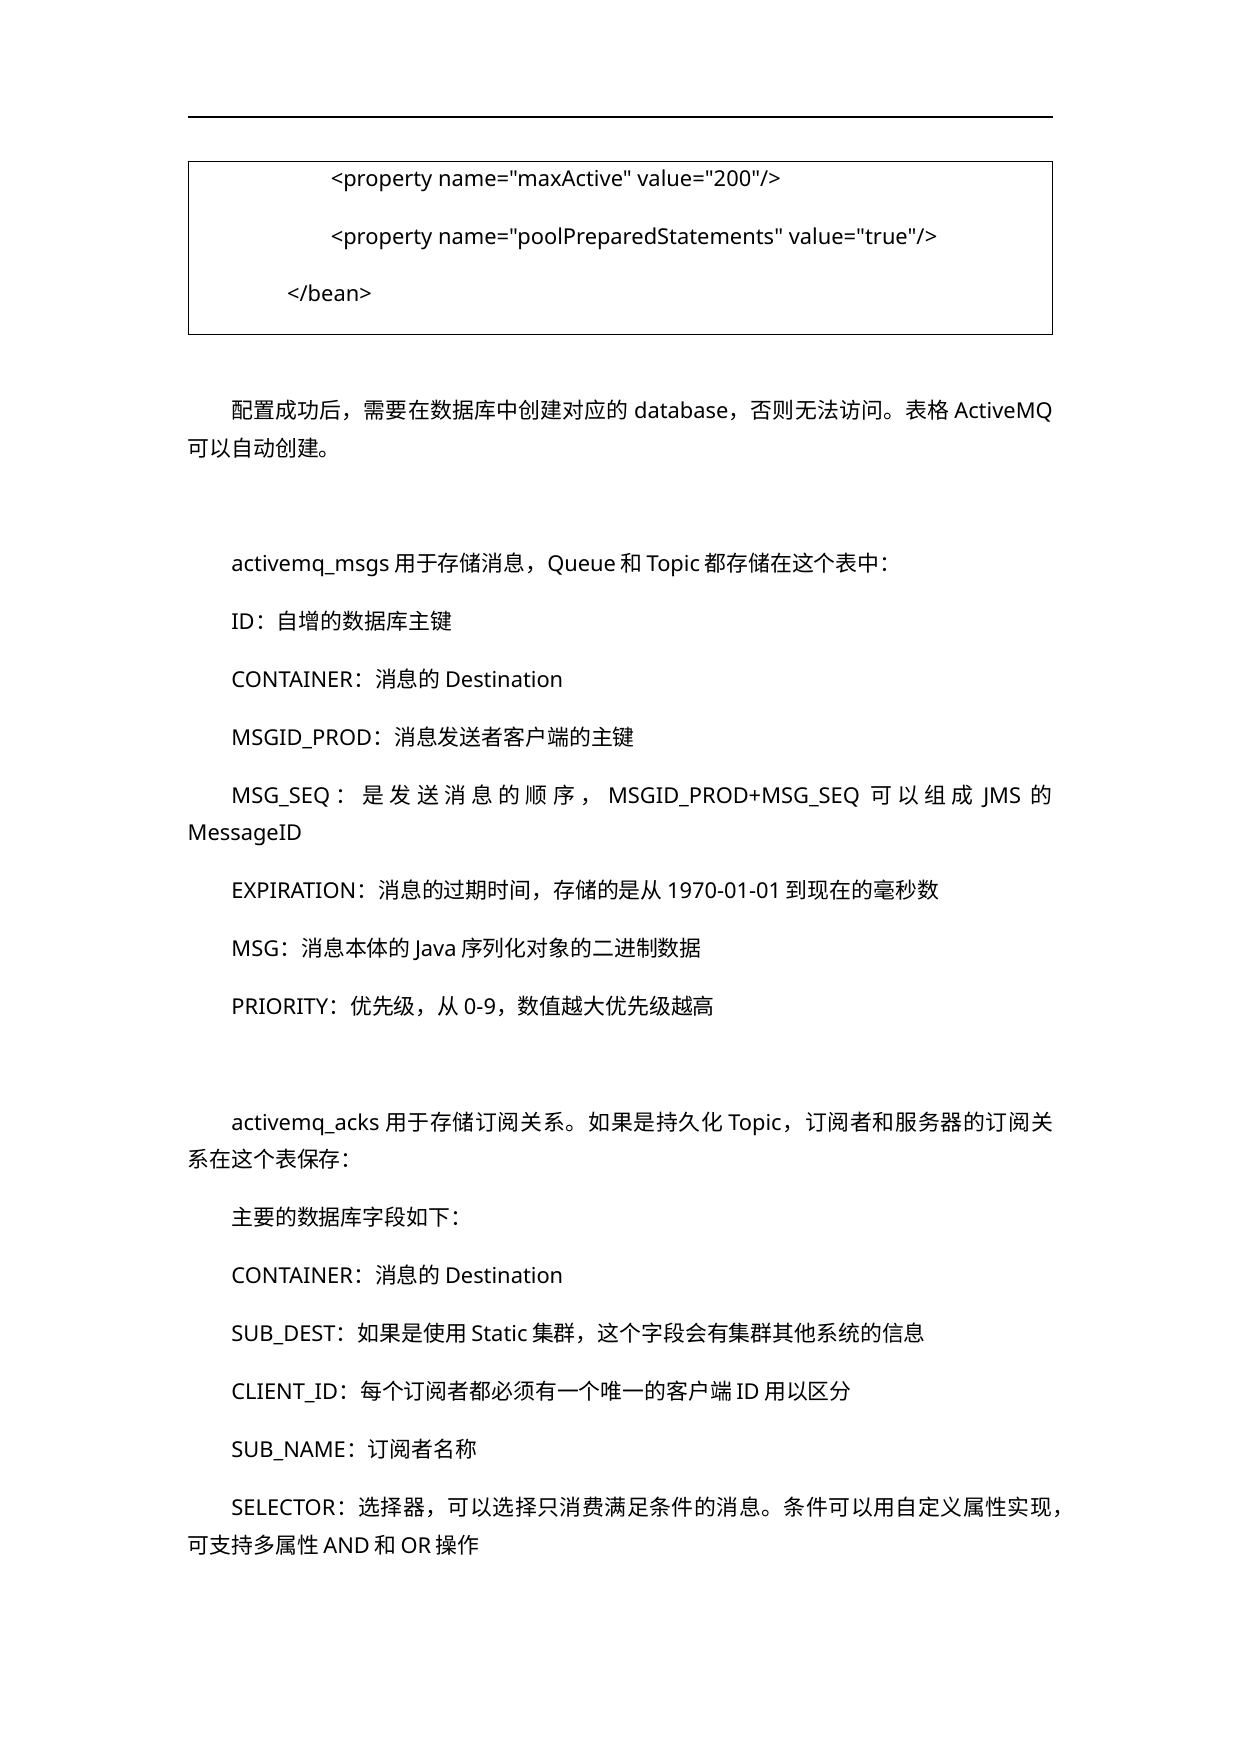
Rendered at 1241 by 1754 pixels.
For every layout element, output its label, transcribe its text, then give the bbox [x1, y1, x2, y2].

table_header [189, 162, 1052, 334]
text SELECTOR：选择器，可以选择只消费满足条件的消息。条件可以用自定义属性实现，可支持多属性AND和OR操作 [187, 1490, 1053, 1560]
text activemq_msgs用于存储消息，Queue和Topic都存储在这个表中： [187, 546, 1053, 578]
text 配置成功后，需要在数据库中创建对应的database，否则无法访问。表格ActiveMQ可以自动创建。 [187, 393, 1053, 463]
text MSG：消息本体的Java序列化对象的二进制数据 [187, 931, 1053, 963]
text MSGID_PROD：消息发送者客户端的主键 [187, 720, 1053, 752]
text MSG_SEQ：是发送消息的顺序，MSGID_PROD+MSG_SEQ可以组成JMS的MessageID [187, 778, 1053, 848]
text activemq_acks用于存储订阅关系。如果是持久化Topic，订阅者和服务器的订阅关系在这个表保存： [187, 1105, 1053, 1174]
text PRIORITY：优先级，从0-9，数值越大优先级越高 [187, 989, 1053, 1021]
text CONTAINER：消息的Destination [187, 662, 1053, 694]
text EXPIRATION：消息的过期时间，存储的是从到现在的毫秒数 [187, 873, 1053, 905]
text CONTAINER：消息的Destination [187, 1258, 1053, 1291]
text CLIENT_ID：每个订阅者都必须有一个唯一的客户端ID用以区分 [187, 1374, 1053, 1407]
text SUB_NAME：订阅者名称 [187, 1432, 1053, 1464]
text 主要的数据库字段如下： [187, 1200, 1053, 1232]
text ID：自增的数据库主键 [187, 604, 1053, 636]
text SUB_DEST：如果是使用Static集群，这个字段会有集群其他系统的信息 [187, 1316, 1053, 1348]
